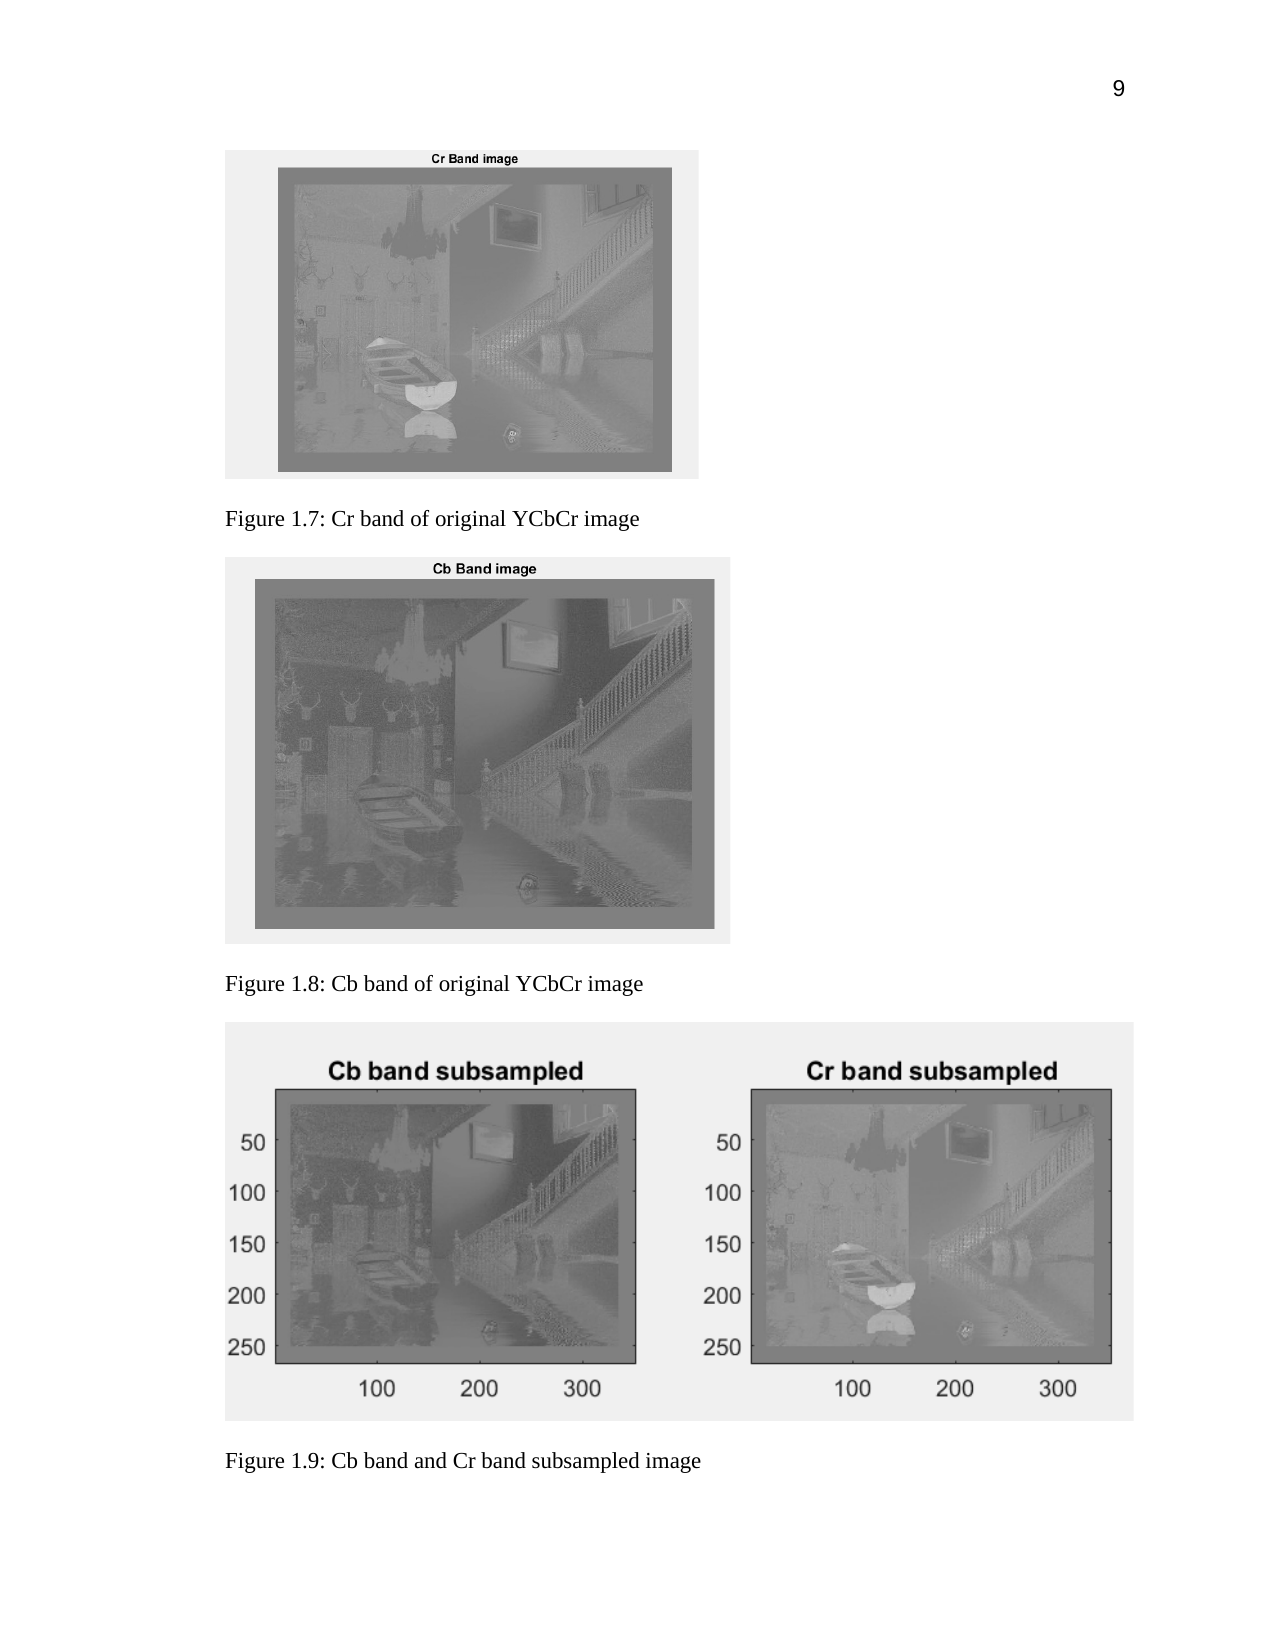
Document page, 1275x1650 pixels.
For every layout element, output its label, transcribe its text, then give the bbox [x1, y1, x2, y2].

picture [225, 557, 731, 944]
text Figure 1.7: Cr band of original YCbCr image [225, 505, 1125, 532]
picture [225, 1022, 1134, 1421]
text Figure 1.8: Cb band of original YCbCr image [225, 970, 1125, 996]
picture [225, 150, 699, 479]
text Figure 1.9: Cb band and Cr band subsampled image [225, 1447, 1125, 1473]
